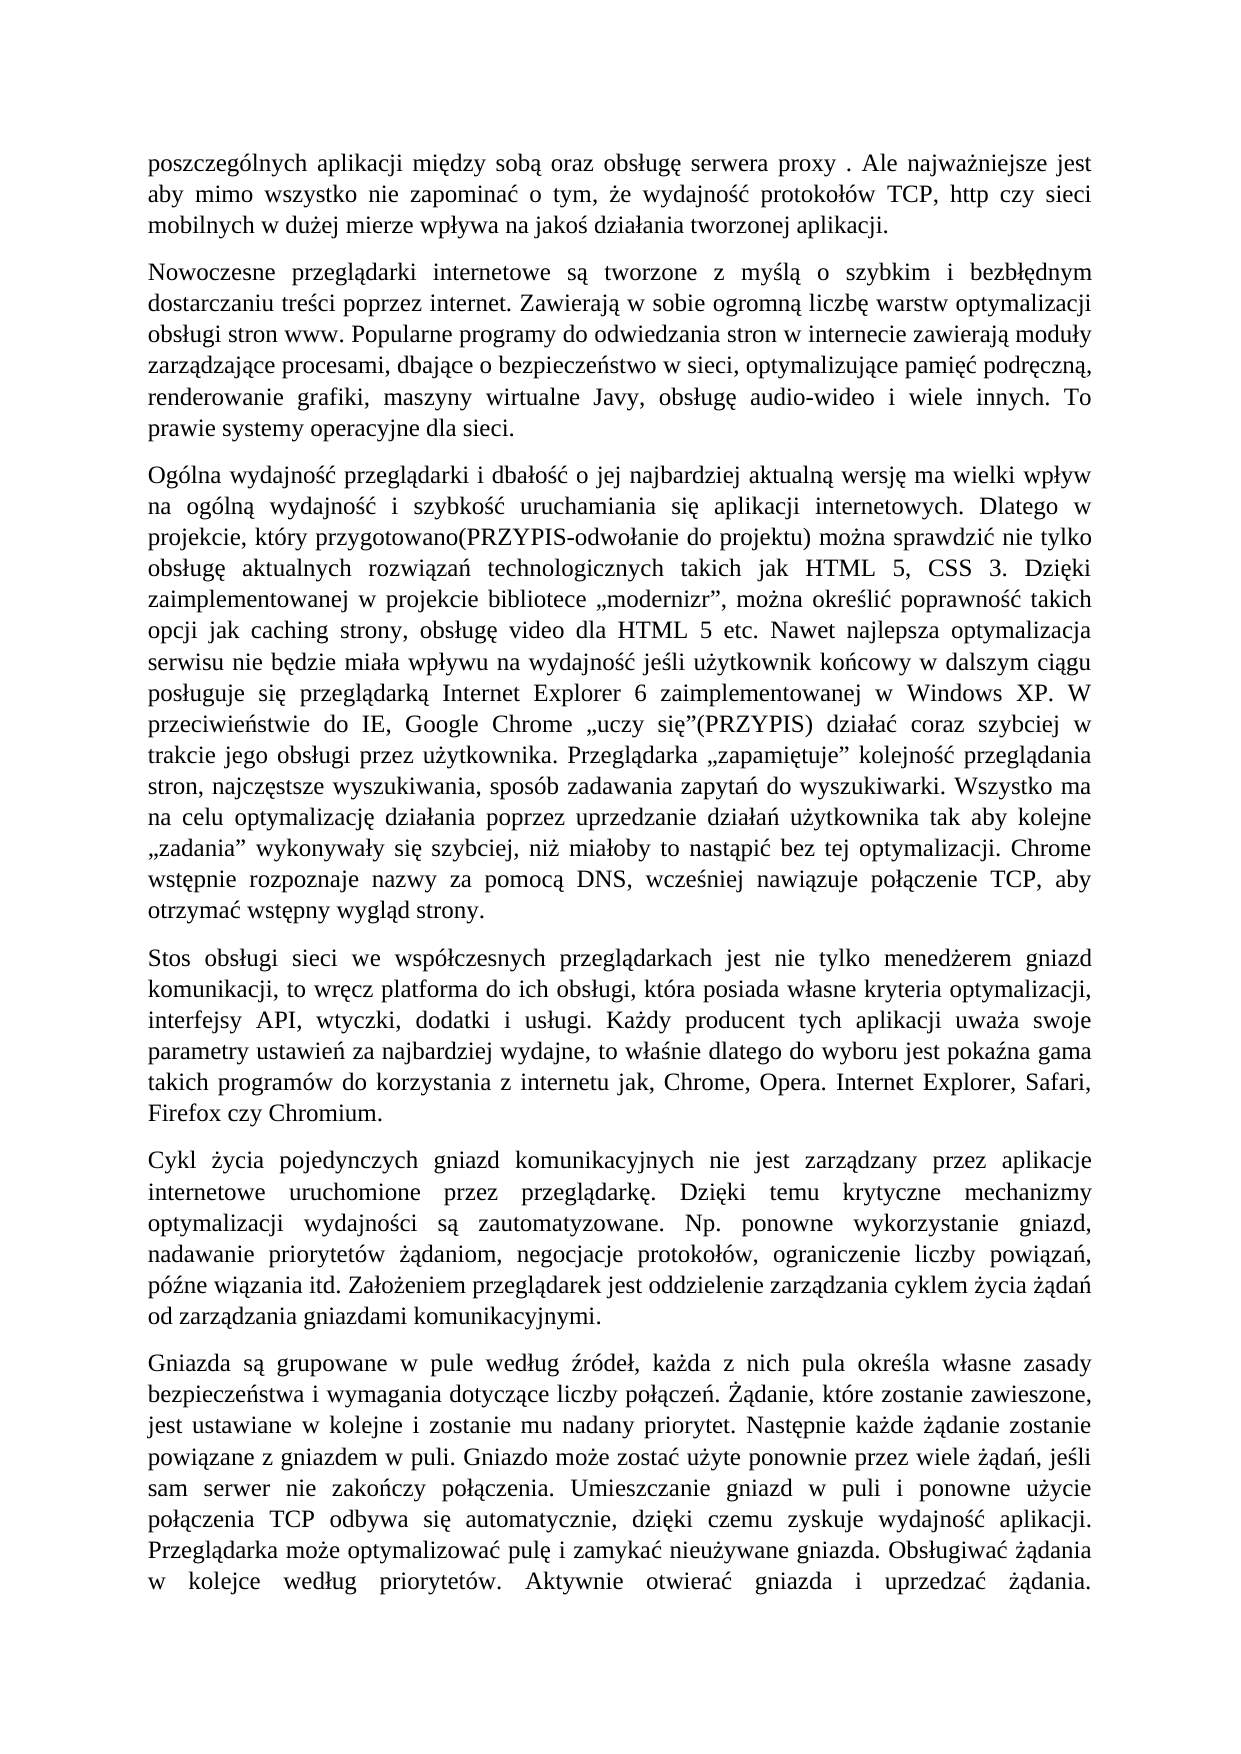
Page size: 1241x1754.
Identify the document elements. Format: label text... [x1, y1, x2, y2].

text Nowoczesne przeglądarki internetowe są tworzone z myślą o szybkim i bezbłędnym dostarczaniu treści poprzez internet. Zawierają w sobie ogromną liczbę warstw optymalizacji obsługi stron www. Popularne programy do odwiedzania stron w internecie zawierają moduły zarządzające procesami, dbające o bezpieczeństwo w sieci, optymalizujące pamięć podręczną, renderowanie grafiki, maszyny wirtualne Javy, obsługę audio-wideo i wiele innych. To prawie systemy operacyjne dla sieci. [148, 257, 1093, 441]
text Cykl życia pojedynczych gniazd komunikacyjnych nie jest zarządzany przez aplikacje internetowe uruchomione przez przeglądarkę. Dzięki temu krytyczne mechanizmy optymalizacji wydajności są zautomatyzowane. Np. ponowne wykorzystanie gniazd, nadawanie priorytetów żądaniom, negocjacje protokołów, ograniczenie liczby powiązań, późne wiązania itd. Założeniem przeglądarek jest oddzielenie zarządzania cyklem życia żądań od zarządzania gniazdami komunikacyjnymi. [148, 1146, 1093, 1329]
text Ogólna wydajność przeglądarki i dbałość o jej najbardziej aktualną wersję ma wielki wpływ na ogólną wydajność i szybkość uruchamiania się aplikacji internetowych. Dlatego w projekcie, który przygotowano(PRZYPIS-odwołanie do projektu) można sprawdzić nie tylko obsługę aktualnych rozwiązań technologicznych takich jak HTML 5, CSS 3. Dzięki zaimplementowanej w projekcie bibliotece „modernizr”, można określić poprawność takich opcji jak caching strony, obsługę video dla HTML 5 etc. Nawet najlepsza optymalizacja serwisu nie będzie miała wpływu na wydajność jeśli użytkownik końcowy w dalszym ciągu posługuje się przeglądarką Internet Explorer 6 zaimplementowanej w Windows XP. W przeciwieństwie do IE, Google Chrome „uczy się”(PRZYPIS) działać coraz szybciej w trakcie jego obsługi przez użytkownika. Przeglądarka „zapamiętuje” kolejność przeglądania stron, najczęstsze wyszukiwania, sposób zadawania zapytań do wyszukiwarki. Wszystko ma na celu optymalizację działania poprzez uprzedzanie działań użytkownika tak aby kolejne „zadania” wykonywały się szybciej, niż miałoby to nastąpić bez tej optymalizacji. Chrome wstępnie rozpoznaje nazwy za pomocą DNS, wcześniej nawiązuje połączenie TCP, aby otrzymać wstępny wygląd strony. [148, 460, 1093, 924]
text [148, 148, 1093, 238]
text Stos obsługi sieci we współczesnych przeglądarkach jest nie tylko menedżerem gniazd komunikacji, to wręcz platforma do ich obsługi, która posiada własne kryteria optymalizacji, interfejsy API, wtyczki, dodatki i usługi. Każdy producent tych aplikacji uważa swoje parametry ustawień za najbardziej wydajne, to właśnie dlatego do wyboru jest pokaźna gama takich programów do korzystania z internetu jak, Chrome, Opera. Internet Explorer, Safari, Firefox czy Chromium. [148, 943, 1093, 1127]
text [148, 1348, 1093, 1594]
